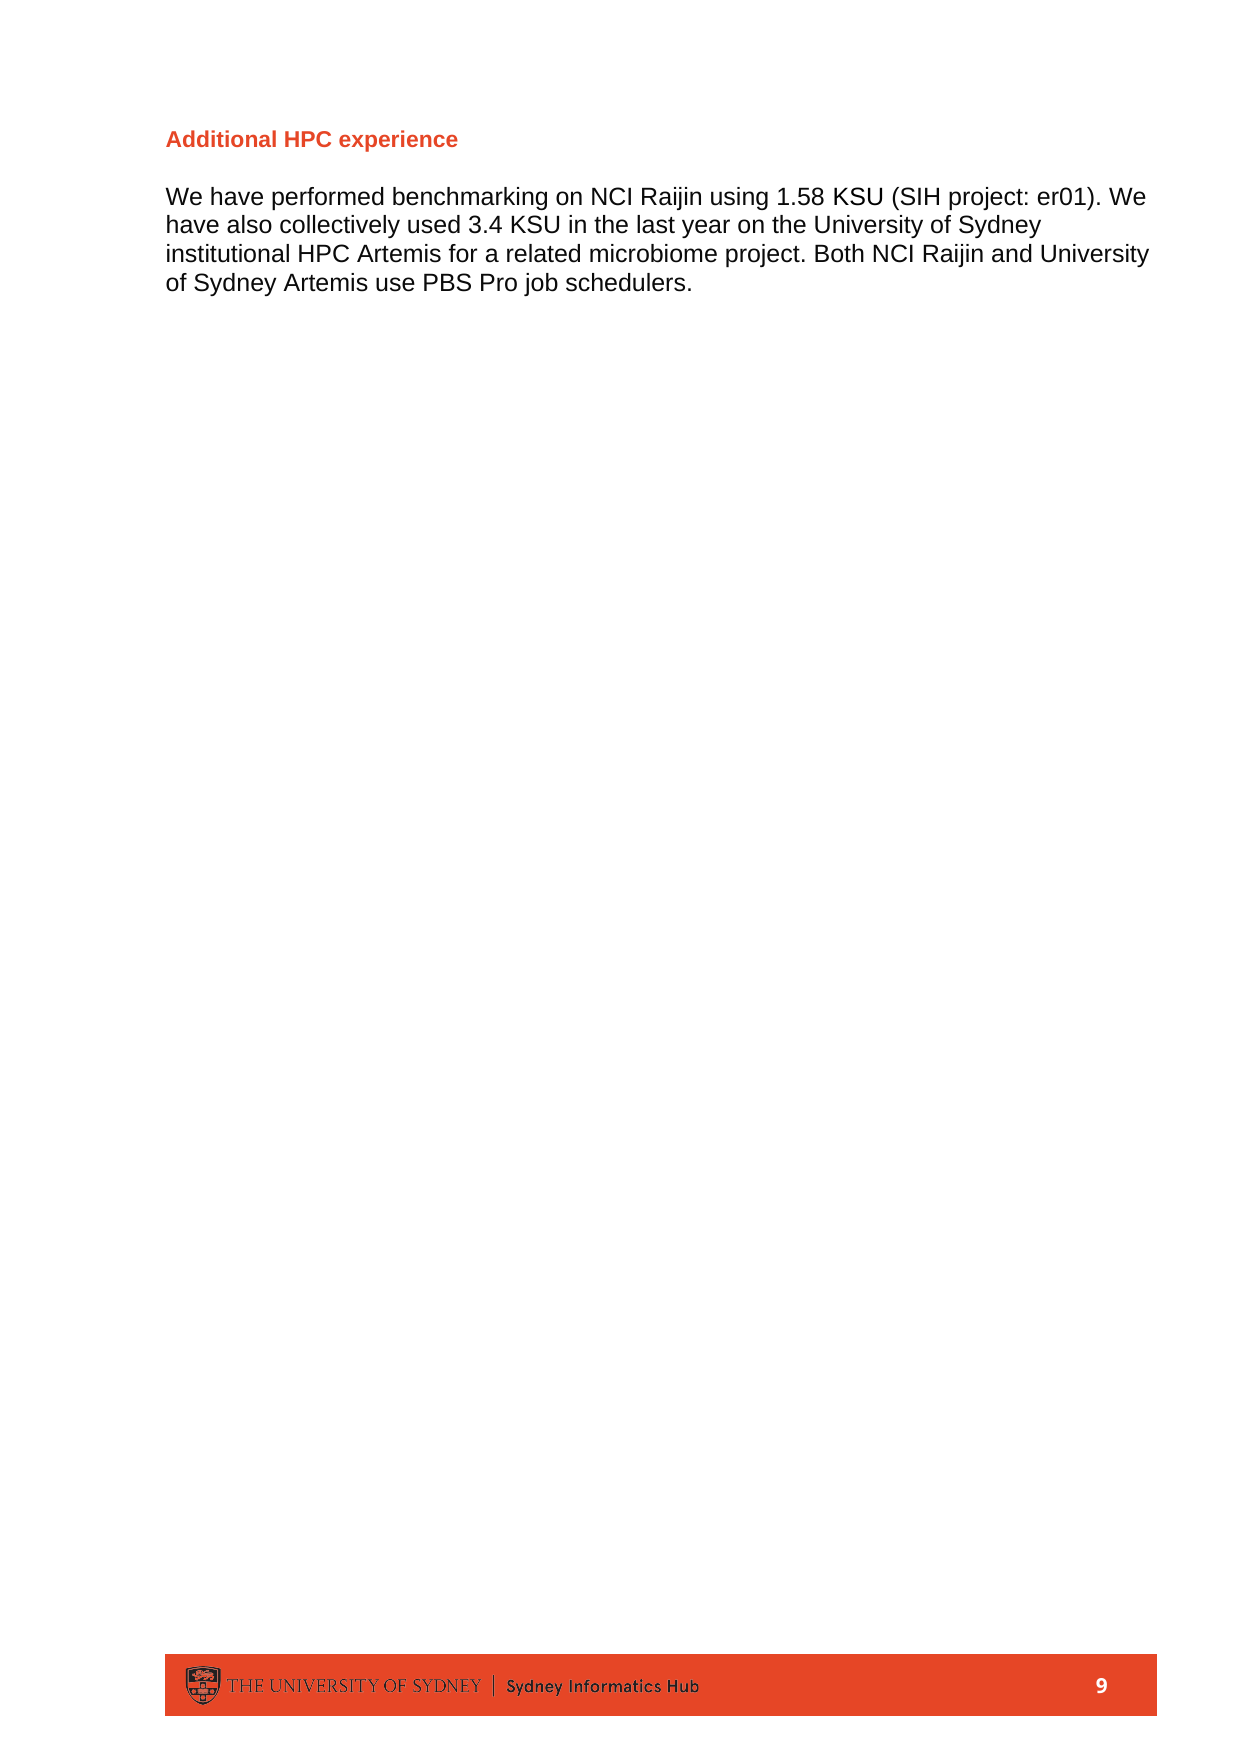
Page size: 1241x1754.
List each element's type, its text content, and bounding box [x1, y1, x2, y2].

subtitle Additional HPC experience [165, 126, 1157, 153]
picture [185, 1666, 699, 1705]
text We have performed benchmarking on NCI Raijin using 1.58 KSU (SIH project: er01). We have also collectively used 3.4 KSU in the last year on the University of Sydney institutional HPC Artemis for a related microbiome project. Both NCI Raijin and University of Sydney Artemis use PBS Pro job schedulers. [165, 181, 1157, 296]
